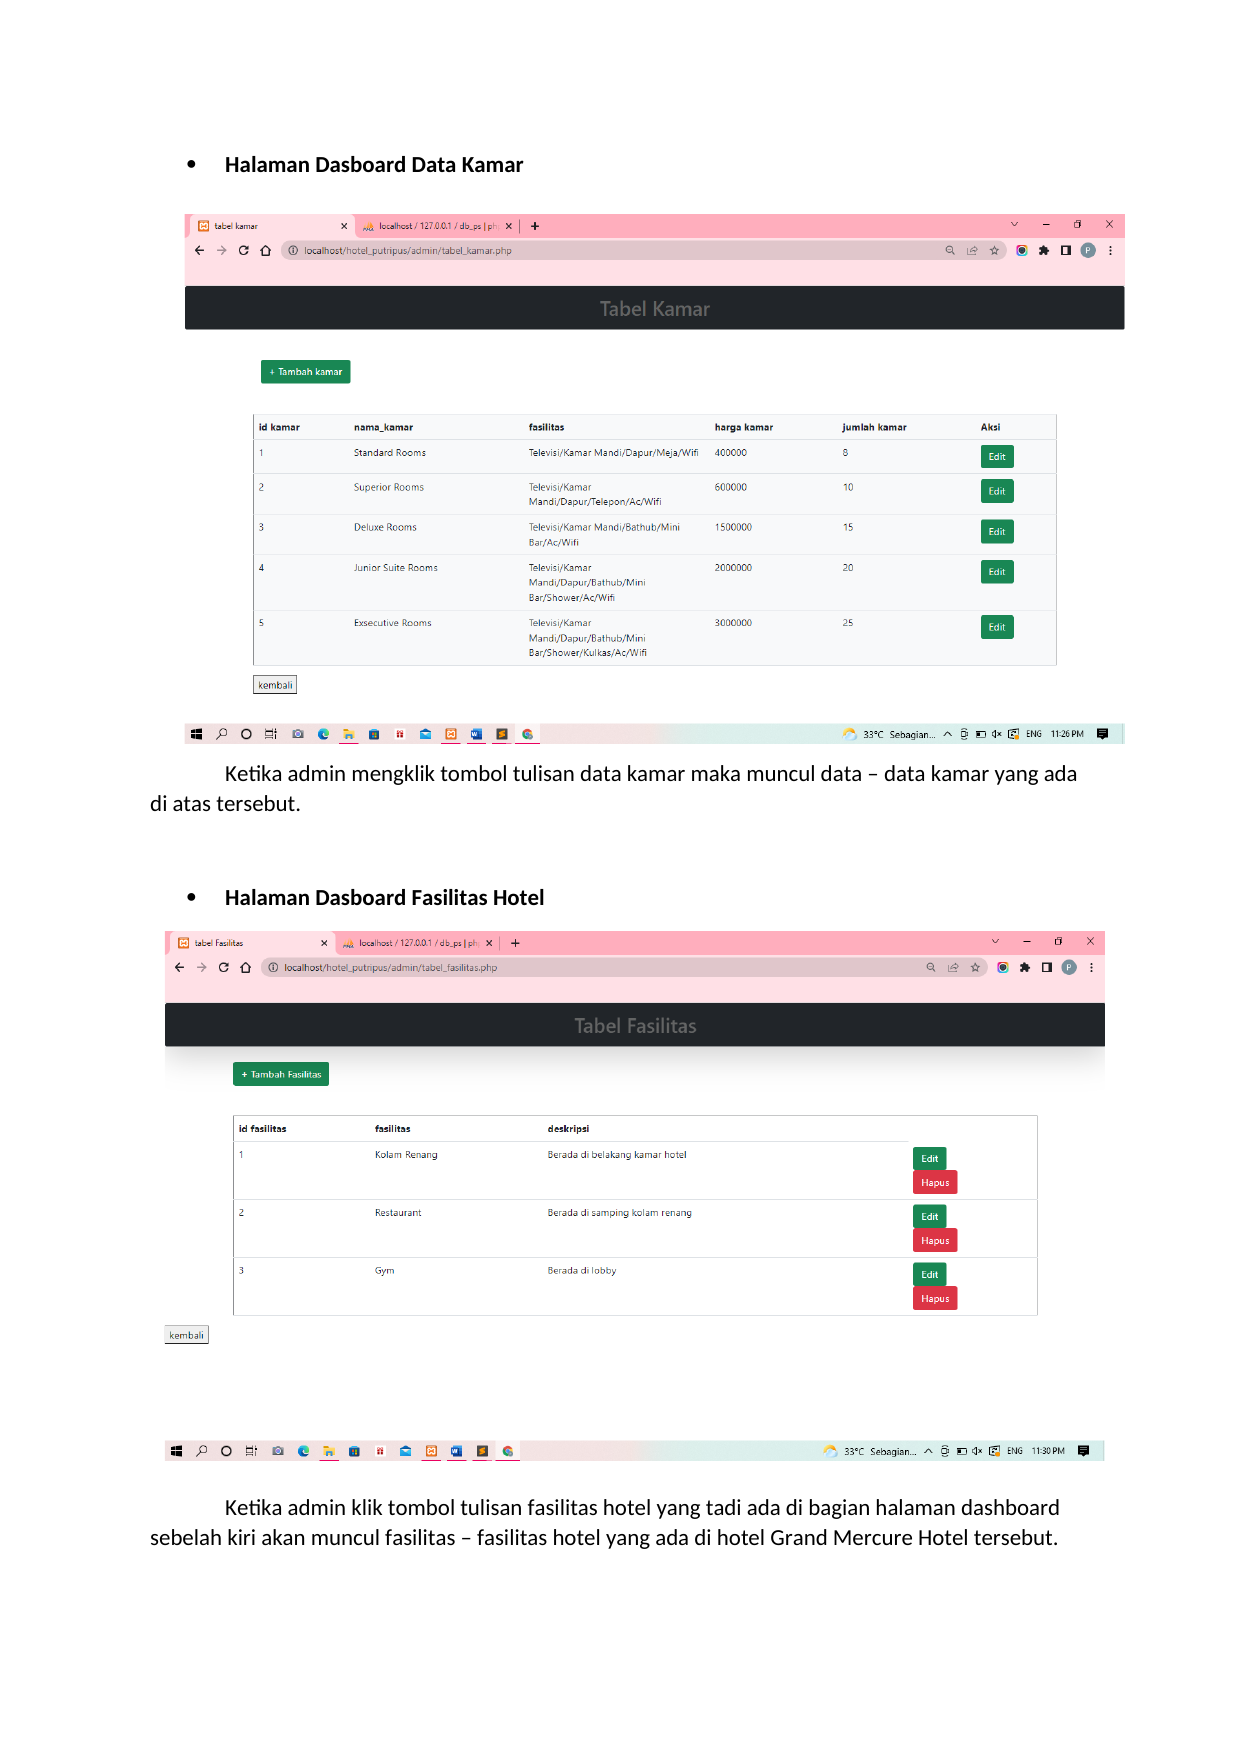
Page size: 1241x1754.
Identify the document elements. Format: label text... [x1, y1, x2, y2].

text Ketika admin mengklik tombol tulisan data kamar maka muncul data – data kamar yang ada di atas tersebut. [150, 759, 1090, 818]
list Halaman Dasboard Fasilitas Hotel [187, 883, 1090, 911]
list Halaman Dasboard Data Kamar [187, 150, 1090, 178]
picture [184, 214, 1125, 744]
text Ketika admin klik tombol tulisan fasilitas hotel yang tadi ada di bagian halaman dashboard sebelah kiri akan muncul fasilitas – fasilitas hotel yang ada di hotel Grand Mercure Hotel tersebut. [150, 1493, 1090, 1551]
picture [164, 931, 1105, 1461]
